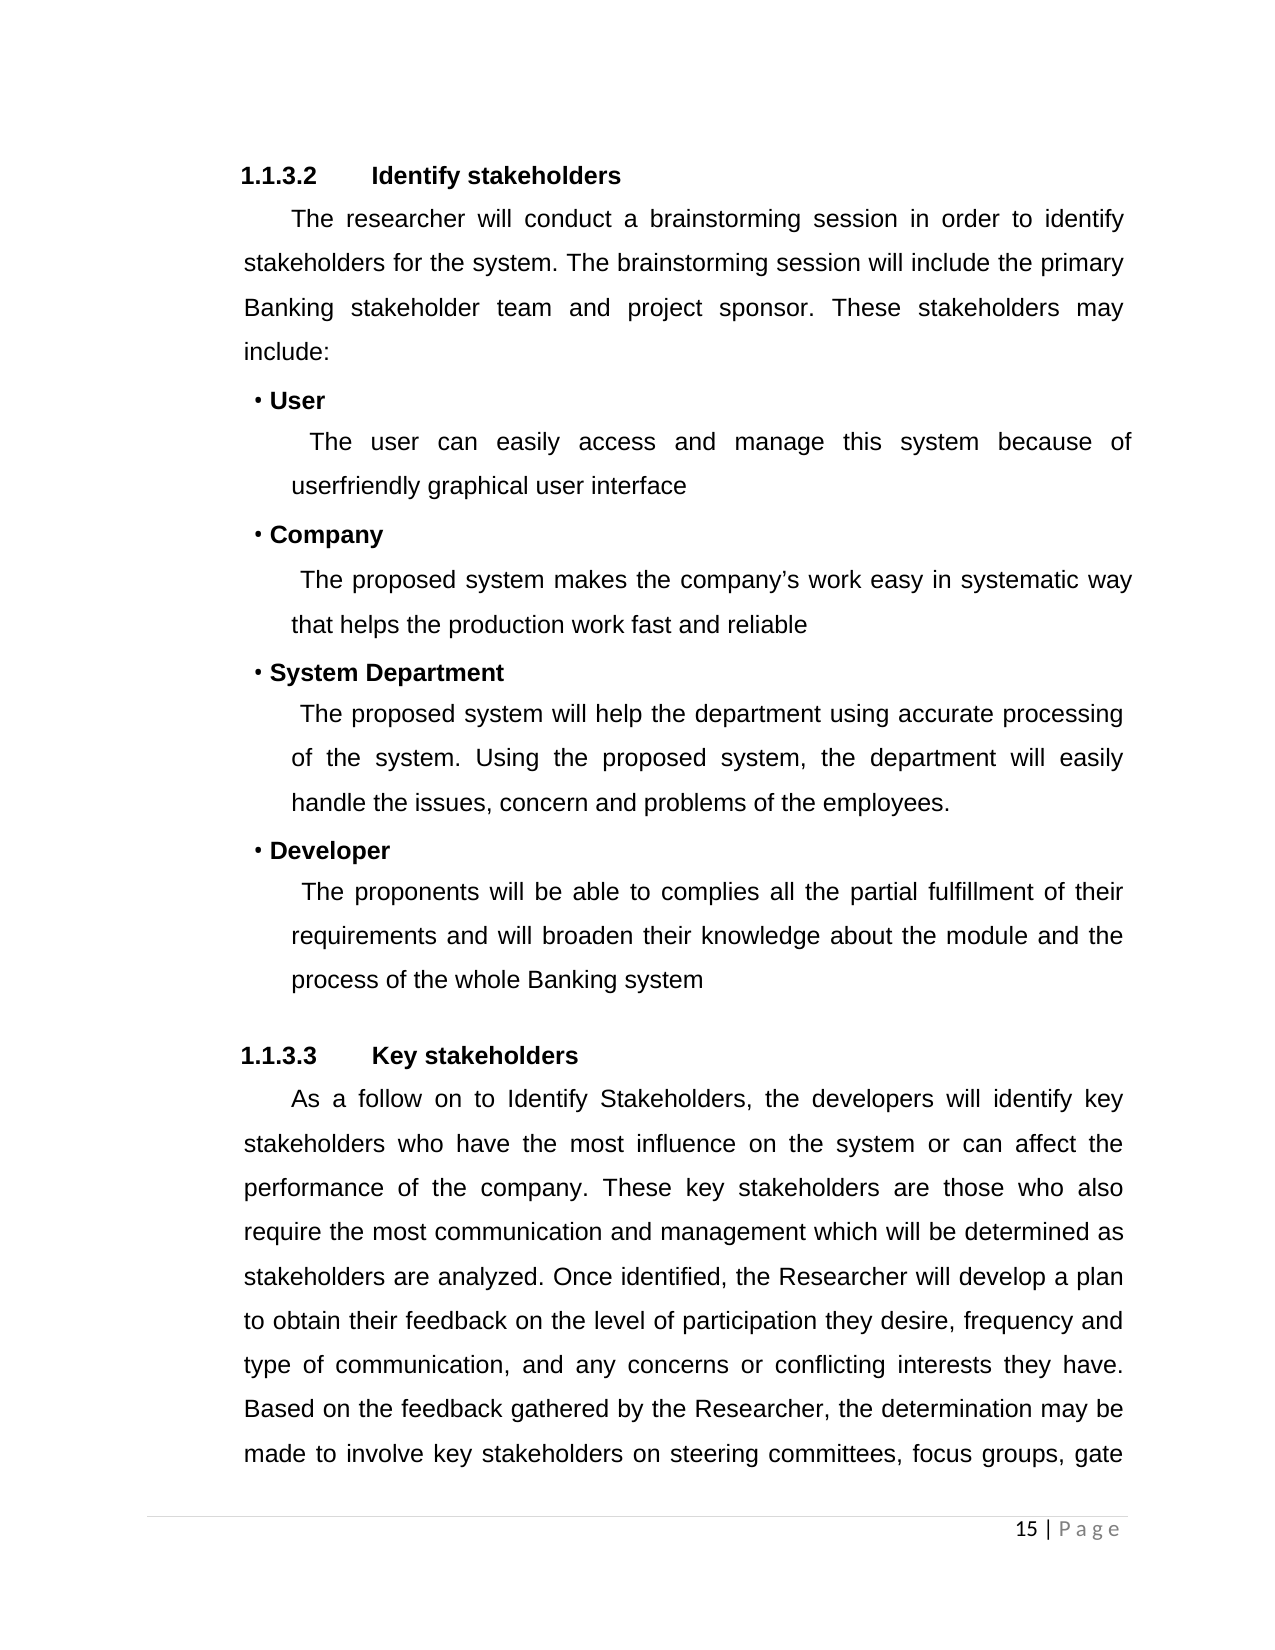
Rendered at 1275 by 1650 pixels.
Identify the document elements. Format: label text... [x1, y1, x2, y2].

text The proposed system will help the department using accurate processing of the system. Using the proposed system, the department will easily handle the issues, concern and problems of the employees. [291, 699, 1125, 816]
text The proponents will be able to complies all the partial fulfillment of their requirements and will broaden their knowledge about the module and the process of the whole Banking system [291, 877, 1125, 994]
subtitle 1.1.3.2 Identify stakeholders [150, 161, 1134, 189]
text The proposed system makes the company’s work easy in systematic way that helps the production work fast and reliable [291, 566, 1133, 638]
text The user can easily access and manage this system because of userfriendly graphical user interface [291, 427, 1133, 500]
subtitle • Developer [253, 833, 1134, 867]
subtitle 1.1.3.3 Key stakeholders [150, 1041, 1134, 1069]
subtitle • System Department [253, 655, 1134, 689]
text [244, 1084, 1125, 1467]
subtitle • Company [253, 516, 1134, 550]
subtitle • User [253, 383, 1134, 417]
text The researcher will conduct a brainstorming session in order to identify stakeholders for the system. The brainstorming session will include the primary Banking stakeholder team and project sponsor. These stakeholders may include: [244, 204, 1125, 366]
